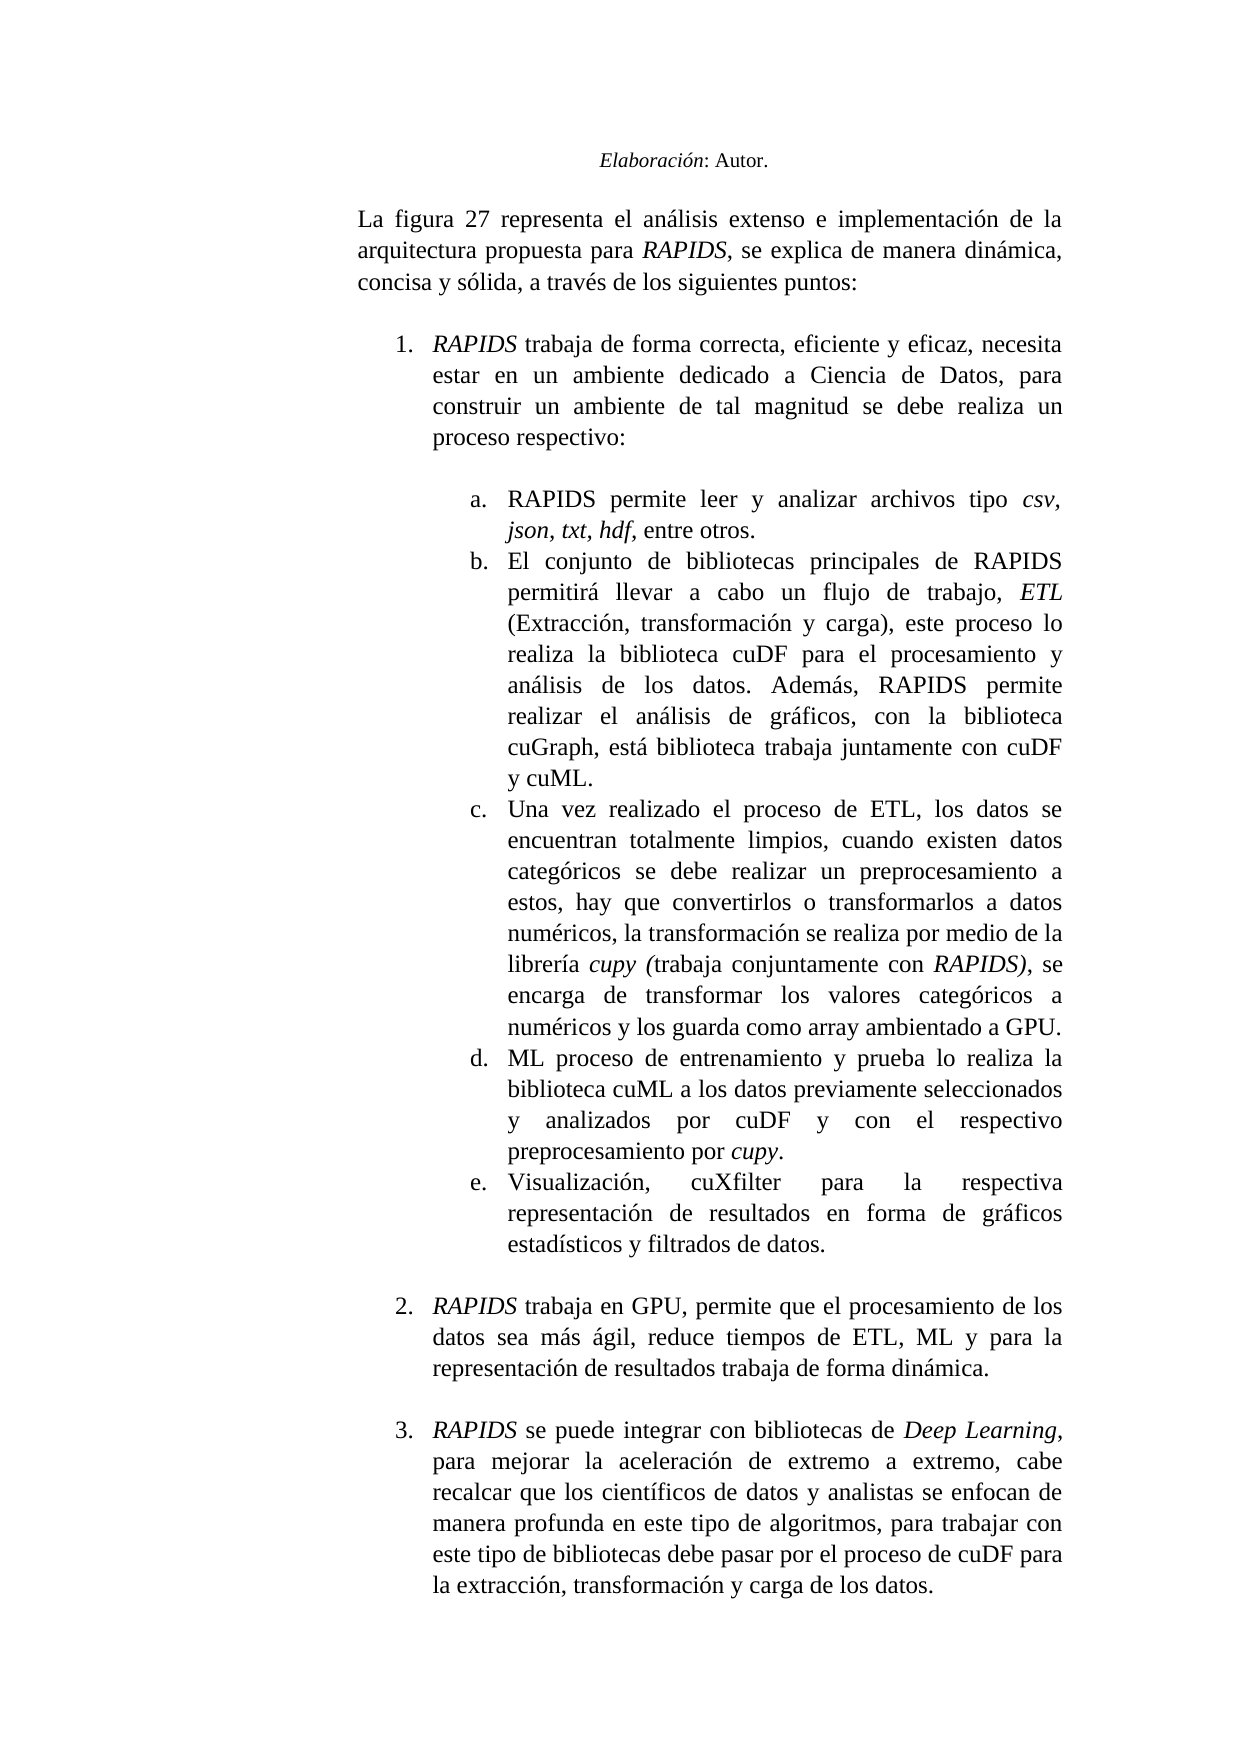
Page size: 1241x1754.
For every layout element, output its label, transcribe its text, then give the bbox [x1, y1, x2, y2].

list Una vez realizado el proceso de ETL, los datos se encuentran totalmente limpios, cuando existen datos categóricos se debe realizar un preprocesamiento a estos, hay que convertirlos o transformarlos a datos numéricos, la transformación se realiza por medio de la librería cupy (trabaja conjuntamente con RAPIDS), se encarga de transformar los valores categóricos a numéricos y los guarda como array ambientado a GPU. [470, 794, 1063, 1040]
list El conjunto de bibliotecas principales de RAPIDS permitirá llevar a cabo un flujo de trabajo, ETL (Extracción, transformación y carga), este proceso lo realiza la biblioteca cuDF para el procesamiento y análisis de los datos. Además, RAPIDS permite realizar el análisis de gráficos, con la biblioteca cuGraph, está biblioteca trabaja juntamente con cuDF y cuML. [470, 546, 1063, 792]
list ML proceso de entrenamiento y prueba lo realiza la biblioteca cuML a los datos previamente seleccionados y analizados por cuDF y con el respectivo preprocesamiento por cupy. [470, 1043, 1063, 1164]
list La figura 27 representa el análisis extenso e implementación de la arquitectura propuesta para RAPIDS, se explica de manera dinámica, concisa y sólida, a través de los siguientes puntos: [357, 204, 1063, 295]
list RAPIDS trabaja de forma correcta, eficiente y eficaz, necesita estar en un ambiente dedicado a Ciencia de Datos, para construir un ambiente de tal magnitud se debe realiza un proceso respectivo: [395, 329, 1063, 451]
list RAPIDS se puede integrar con bibliotecas de Deep Learning, para mejorar la aceleración de extremo a extremo, cabe recalcar que los científicos de datos y analistas se enfocan de manera profunda en este tipo de algoritmos, para trabajar con este tipo de bibliotecas debe pasar por el proceso de cuDF para la extracción, transformación y carga de los datos. [395, 1415, 1063, 1599]
list RAPIDS permite leer y analizar archivos tipo csv, json, txt, hdf, entre otros. [470, 484, 1063, 544]
list RAPIDS trabaja en GPU, permite que el procesamiento de los datos sea más ágil, reduce tiempos de ETL, ML y para la representación de resultados trabaja de forma dinámica. [395, 1291, 1063, 1382]
list Visualización, cuXfilter para la respectiva representación de resultados en forma de gráficos estadísticos y filtrados de datos. [470, 1167, 1063, 1258]
list Elaboración: Autor. [305, 148, 1063, 172]
